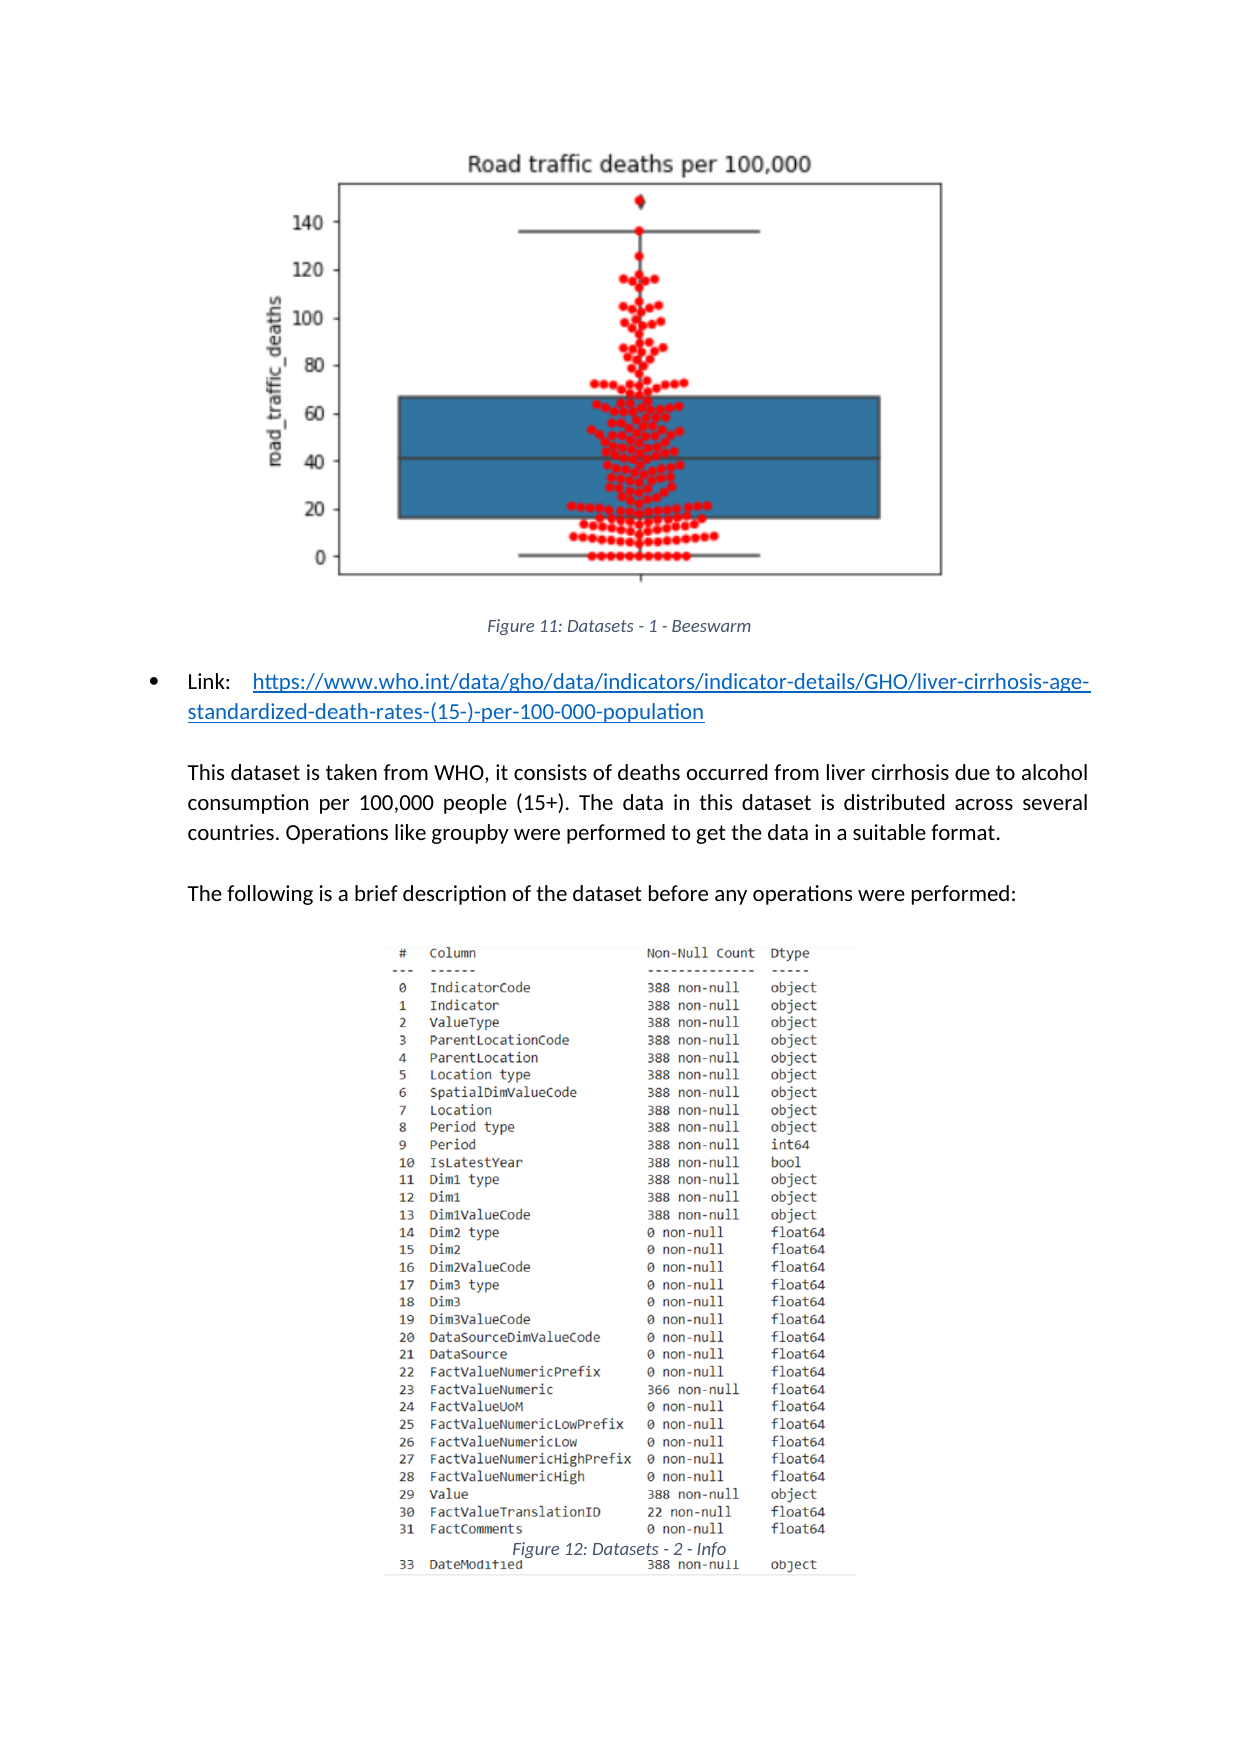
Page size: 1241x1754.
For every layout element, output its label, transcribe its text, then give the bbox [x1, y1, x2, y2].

list The following is a brief description of the dataset before any operations were performed: [187, 879, 1090, 907]
list Link: https://www.who.int/data/gho/data/indicators/indicator-details/GHO/liver-cirrhosis-age-standardized-death-rates-(15-)-per-100-000-population [150, 667, 1090, 725]
picture [384, 1560, 856, 1579]
list This dataset is taken from WHO, it consists of deaths occurred from liver cirrhosis due to alcohol consumption per 100,000 people (15+). The data in this dataset is distributed across several countries. Operations like groupby were performed to get the data in a suitable format. [187, 758, 1090, 846]
picture [384, 946, 856, 1537]
picture [245, 150, 995, 605]
